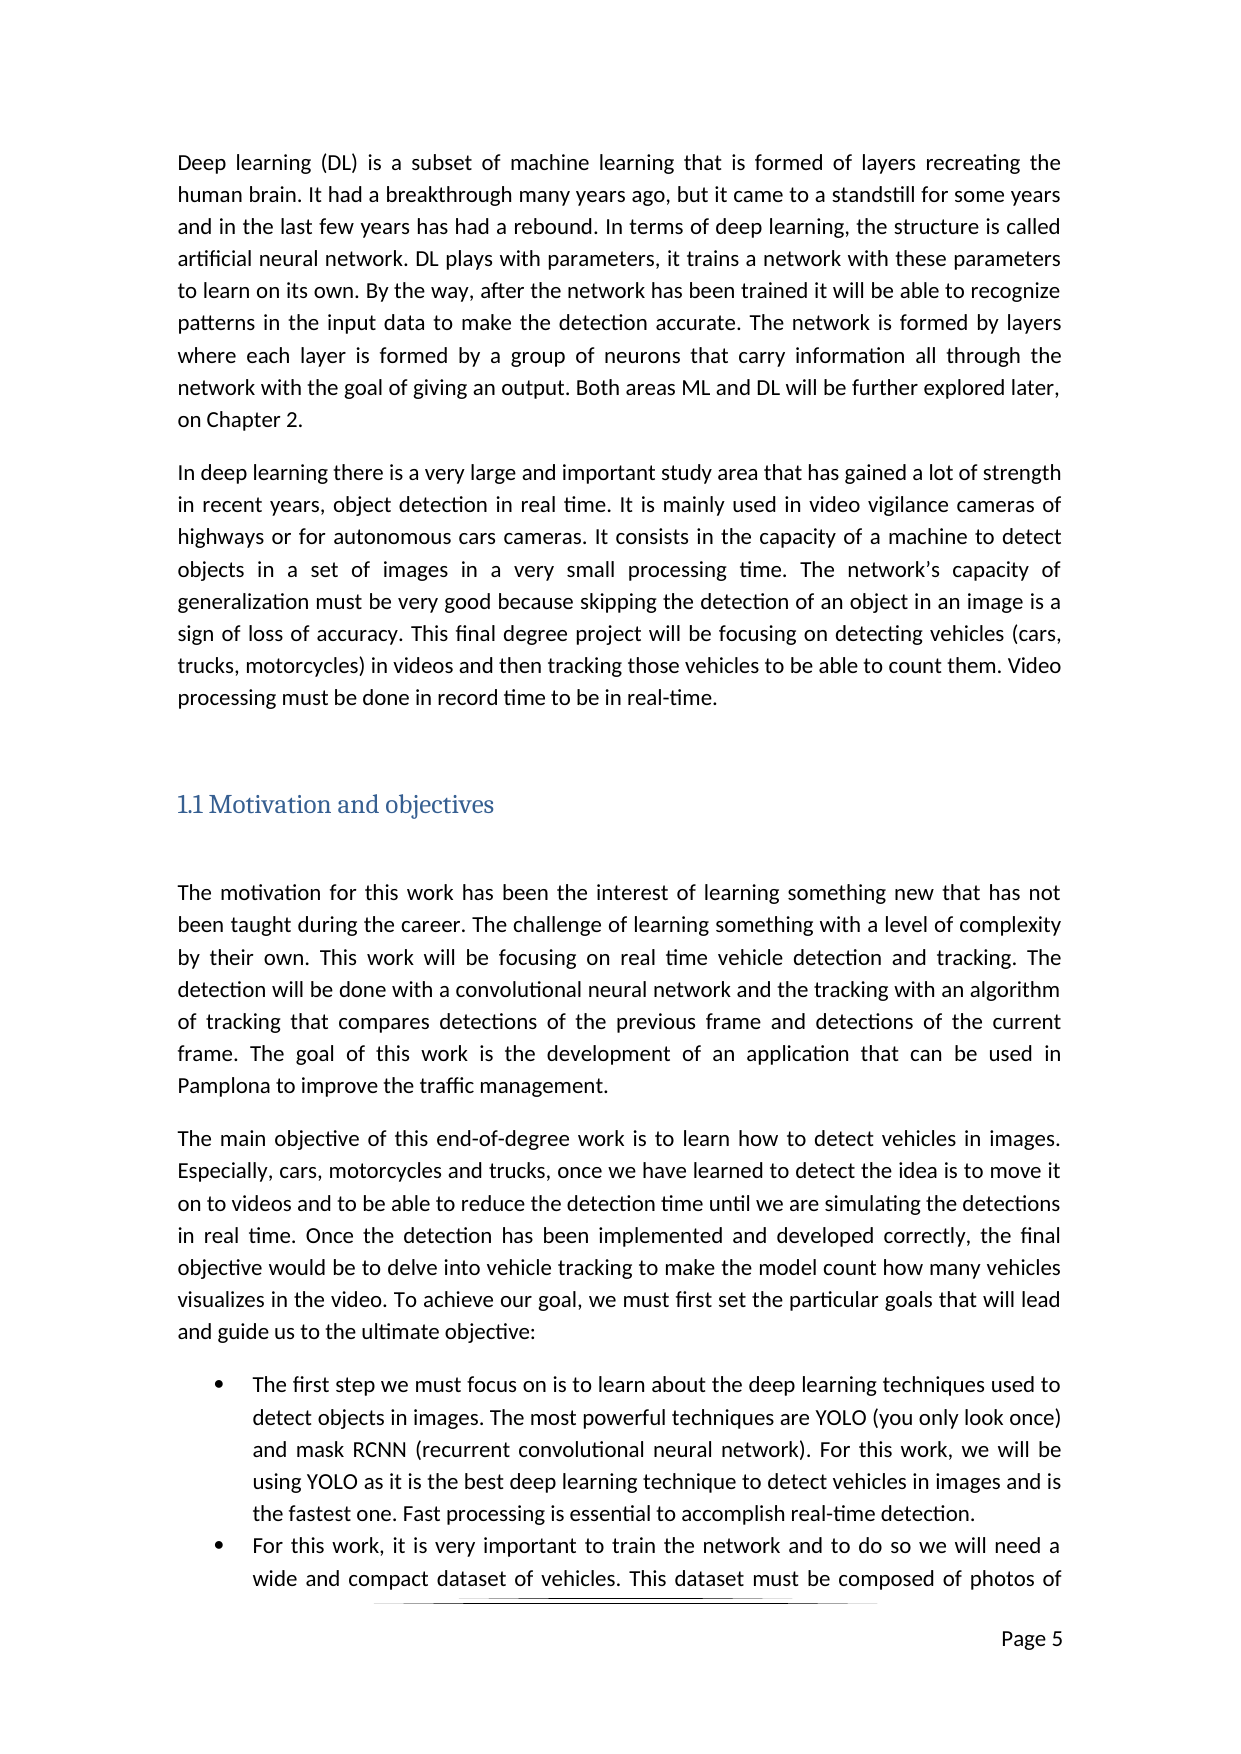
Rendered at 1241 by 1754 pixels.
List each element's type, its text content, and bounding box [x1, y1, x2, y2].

text Deep learning (DL) is a subset of machine learning that is formed of layers recreating the human brain. It had a breakthrough many years ago, but it came to a standstill for some years and in the last few years has had a rebound. In terms of deep learning, the structure is called artificial neural network. DL plays with parameters, it trains a network with these parameters to learn on its own. By the way, after the network has been trained it will be able to recognize patterns in the input data to make the detection accurate. The network is formed by layers where each layer is formed by a group of neurons that carry information all through the network with the goal of giving an output. Both areas ML and DL will be further explored later, on Chapter 2. [177, 148, 1063, 433]
subtitle 1.1 Motivation and objectives [177, 789, 1063, 821]
text The motivation for this work has been the interest of learning something new that has not been taught during the career. The challenge of learning something with a level of complexity by their own. This work will be focusing on real time vehicle detection and tracking. The detection will be done with a convolutional neural network and the tracking with an algorithm of tracking that compares detections of the previous frame and detections of the current frame. The goal of this work is the development of an application that can be used in Pamplona to improve the traffic management. [177, 878, 1063, 1099]
list The first step we must focus on is to learn about the deep learning techniques used to detect objects in images. The most powerful techniques are YOLO (you only look once) and mask RCNN (recurrent convolutional neural network). For this work, we will be using YOLO as it is the best deep learning technique to detect vehicles in images and is the fastest one. Fast processing is essential to accomplish real-time detection. [215, 1371, 1063, 1527]
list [215, 1531, 1063, 1592]
text The main objective of this end-of-degree work is to learn how to detect vehicles in images. Especially, cars, motorcycles and trucks, once we have learned to detect the idea is to move it on to videos and to be able to reduce the detection time until we are simulating the detections in real time. Once the detection has been implemented and developed correctly, the final objective would be to delve into vehicle tracking to make the model count how many vehicles visualizes in the video. To achieve our goal, we must first set the particular goals that will lead and guide us to the ultimate objective: [177, 1124, 1063, 1346]
text In deep learning there is a very large and important study area that has gained a lot of strength in recent years, object detection in real time. It is mainly used in video vigilance cameras of highways or for autonomous cars cameras. It consists in the capacity of a machine to detect objects in a set of images in a very small processing time. The network’s capacity of generalization must be very good because skipping the detection of an object in an image is a sign of loss of accuracy. This final degree project will be focusing on detecting vehicles (cars, trucks, motorcycles) in videos and then tracking those vehicles to be able to count them. Video processing must be done in record time to be in real-time. [177, 458, 1063, 711]
